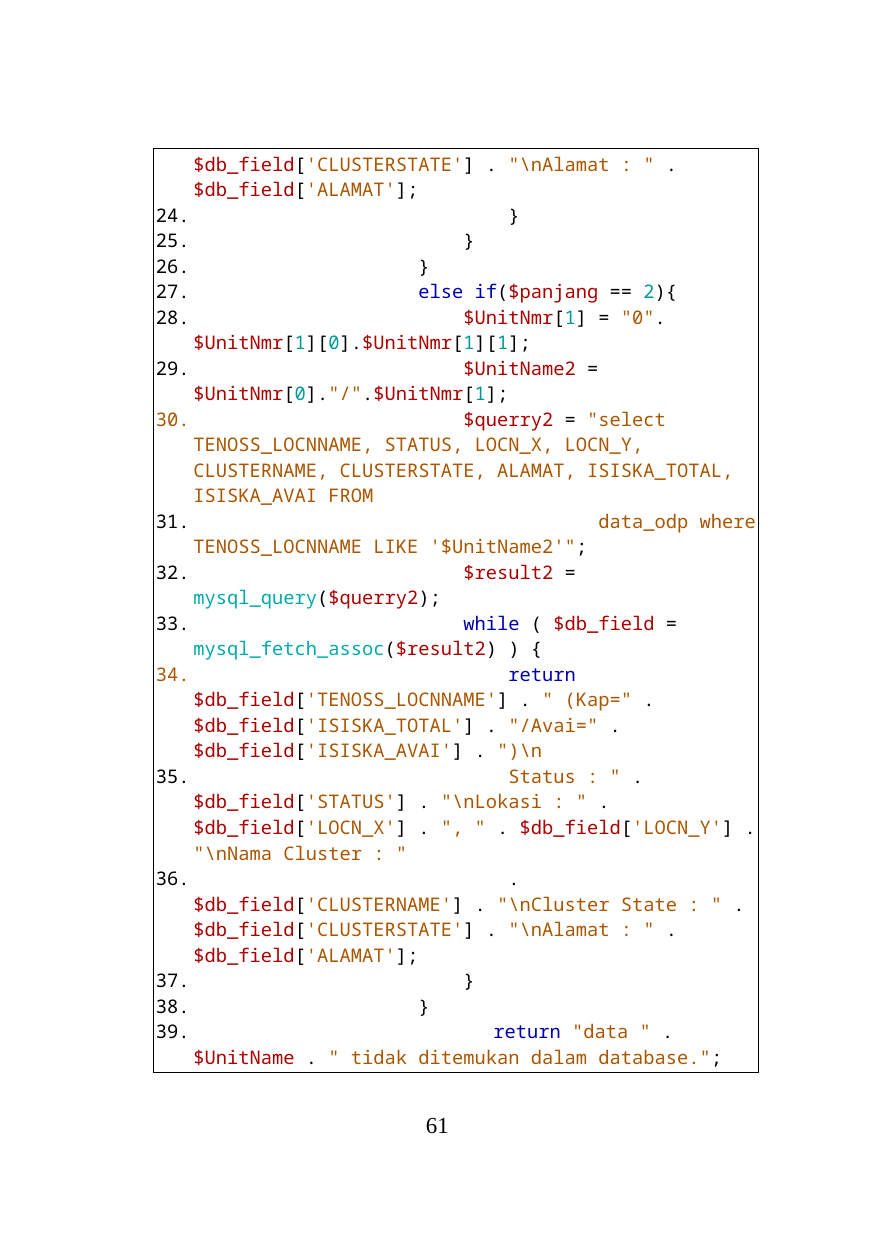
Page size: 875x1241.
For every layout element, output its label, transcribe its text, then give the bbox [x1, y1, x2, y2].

list return $db_field['TENOSS_LOCNNAME'] . " (Kap=" .$db_field['ISISKA_TOTAL'] . "/Avai=" .$db_field['ISISKA_AVAI'] . ")\n [154, 658, 758, 760]
list return "data " . $UnitName . " tidak ditemukan dalam database."; [154, 1015, 758, 1072]
list $result2 = mysql_query($querry2); [154, 556, 758, 607]
list while ( $db_field = mysql_fetch_assoc($result2) ) { [154, 607, 758, 658]
list } [154, 224, 758, 250]
list } [154, 199, 758, 224]
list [154, 149, 758, 199]
list } [154, 964, 758, 990]
list data_odp where TENOSS_LOCNNAME LIKE '$UnitName2'"; [154, 505, 758, 556]
list else if($panjang == 2){ [154, 275, 758, 301]
list } [154, 250, 758, 275]
list $UnitNmr[1] = "0".$UnitNmr[1][0].$UnitNmr[1][1]; [154, 301, 758, 352]
list Status : " . $db_field['STATUS'] . "\nLokasi : " . $db_field['LOCN_X'] . ", " . $db_field['LOCN_Y'] . "\nNama Cluster : " [154, 760, 758, 862]
list . $db_field['CLUSTERNAME'] . "\nCluster State : " . $db_field['CLUSTERSTATE'] . "\nAlamat : " . $db_field['ALAMAT']; [154, 862, 758, 964]
list } [154, 990, 758, 1015]
list $UnitName2 = $UnitNmr[0]."/".$UnitNmr[1]; [154, 352, 758, 403]
list $querry2 = "select TENOSS_LOCNNAME, STATUS, LOCN_X, LOCN_Y, CLUSTERNAME, CLUSTERSTATE, ALAMAT, ISISKA_TOTAL, ISISKA_AVAI FROM [154, 403, 758, 505]
